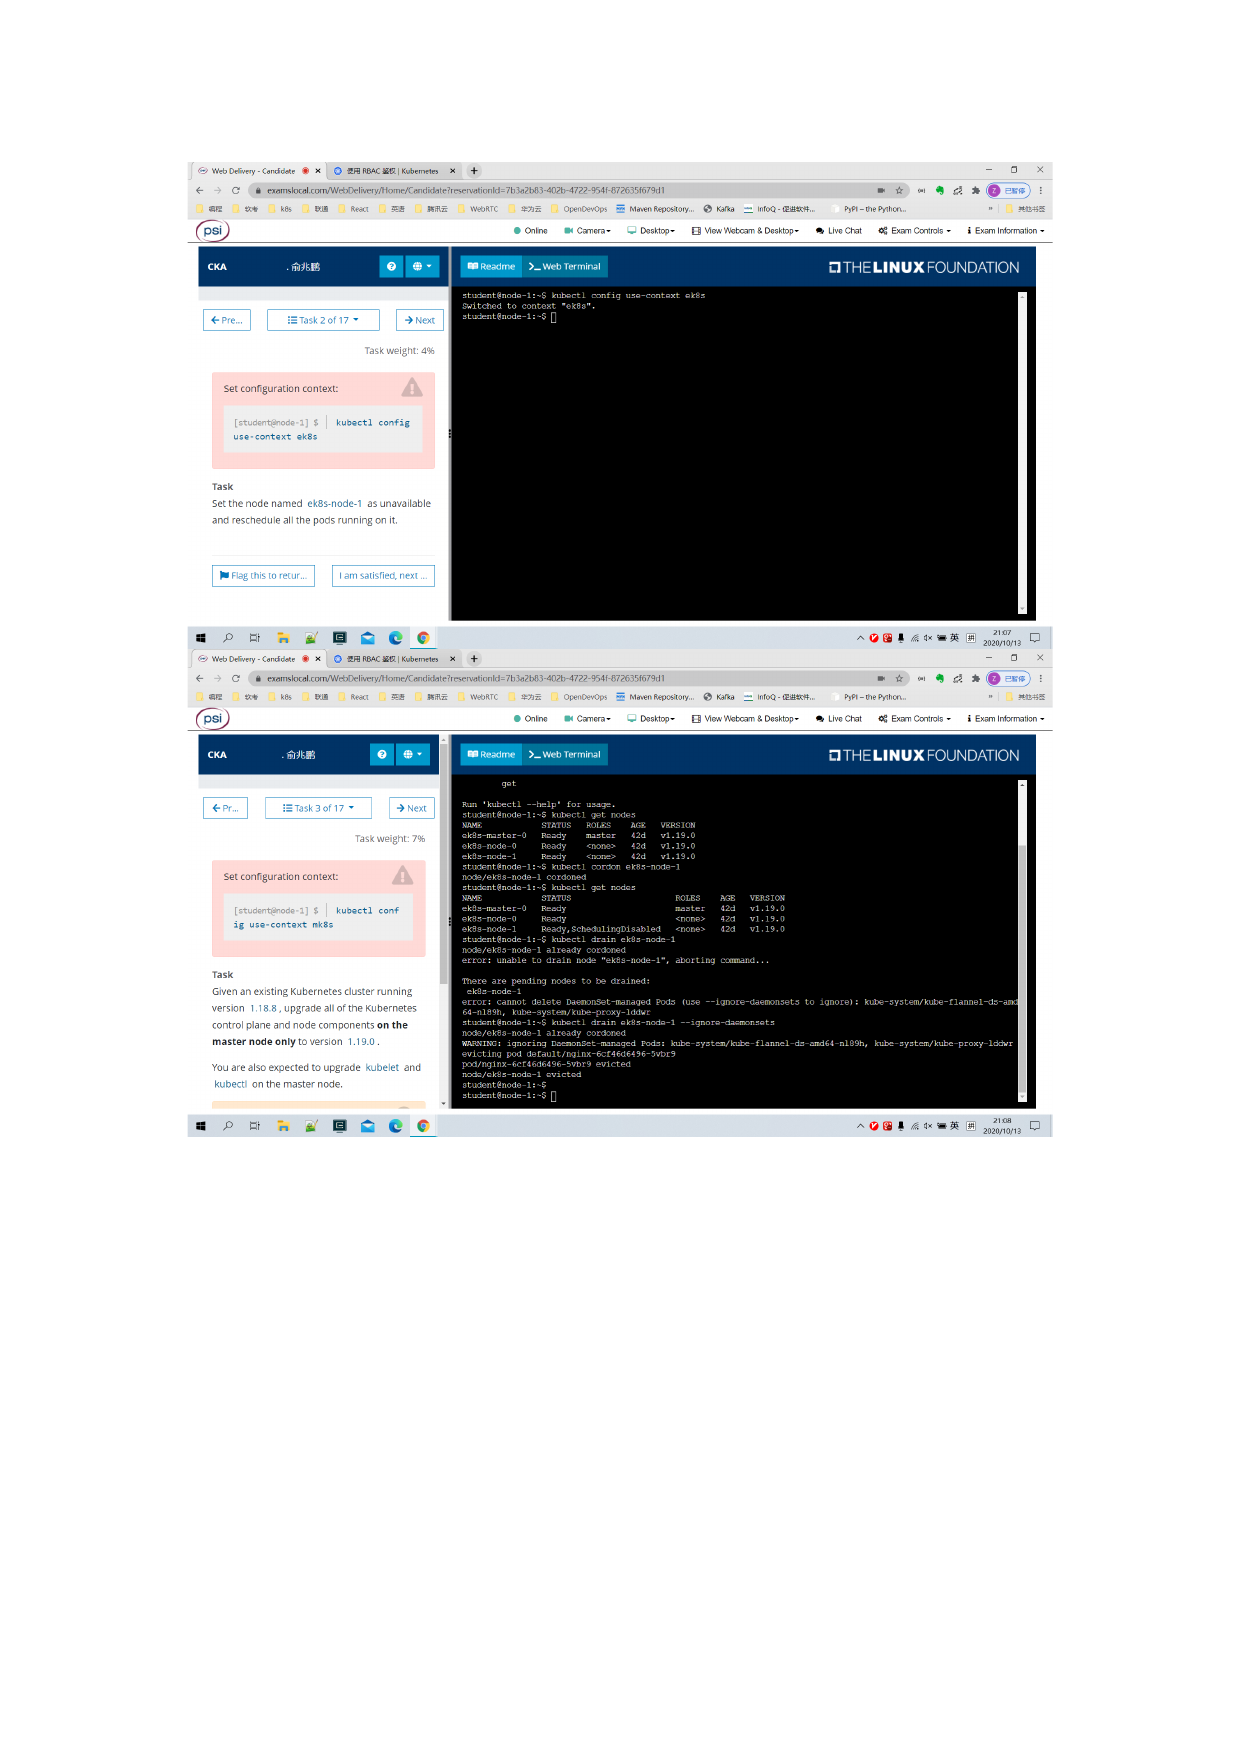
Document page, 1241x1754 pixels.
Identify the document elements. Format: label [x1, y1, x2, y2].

picture [187, 162, 1053, 1137]
